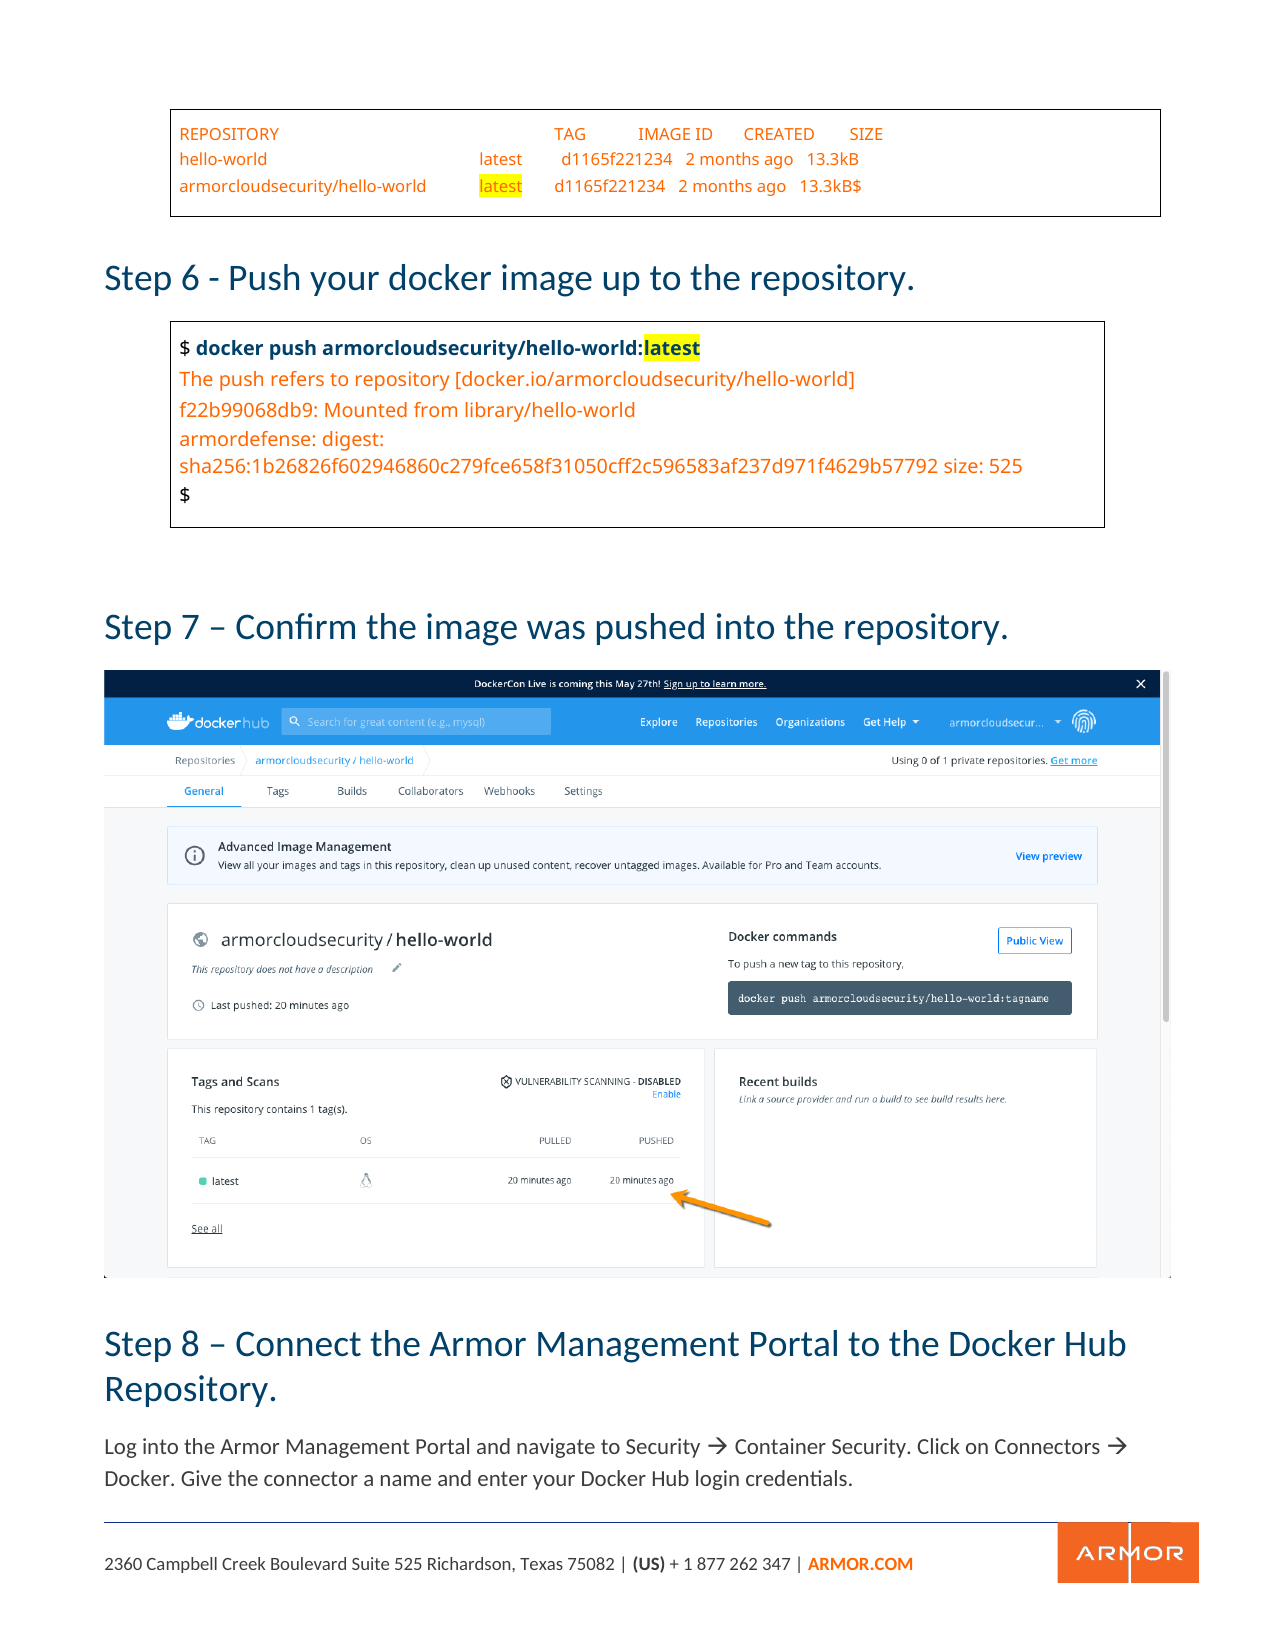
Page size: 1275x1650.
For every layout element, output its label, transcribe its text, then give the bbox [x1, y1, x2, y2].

text $ [171, 467, 1104, 527]
text ﻿$ docker push armorcloudsecurity/hello-world:latest [171, 322, 1104, 352]
text f22b99068db9: Mounted from library/hello-world [171, 382, 1104, 411]
subtitle Step 7 – Confirm the image was pushed into the repository. [104, 603, 1171, 649]
subtitle Step 6 - Push your docker image up to the repository. [104, 254, 1171, 300]
subtitle Step 8 – Connect the Armor Management Portal to the Docker Hub Repository. [104, 1319, 1171, 1411]
text armordefense: digest: sha256:1b26826f602946860c279fce658f31050cff2c596583af237d971f4629b57792 size: 525 [171, 411, 1104, 467]
text ﻿The push refers to repository [docker.io/armorcloudsecurity/hello-world] [171, 352, 1104, 382]
text armorcloudsecurity/hello-world latest d1165f221234 2 months ago 13.3kB$ [171, 161, 1160, 216]
picture [104, 670, 1171, 1278]
text ﻿hello-world latest d1165f221234 2 months ago 13.3kB [171, 134, 1160, 161]
text REPOSITORY TAG IMAGE ID CREATED SIZE [171, 110, 1160, 134]
text Log into the Armor Management Portal and navigate to Security Container Security. Click on Connectors Docker. Give the connector a name and enter your Docker Hub login credentials. [104, 1432, 1171, 1492]
